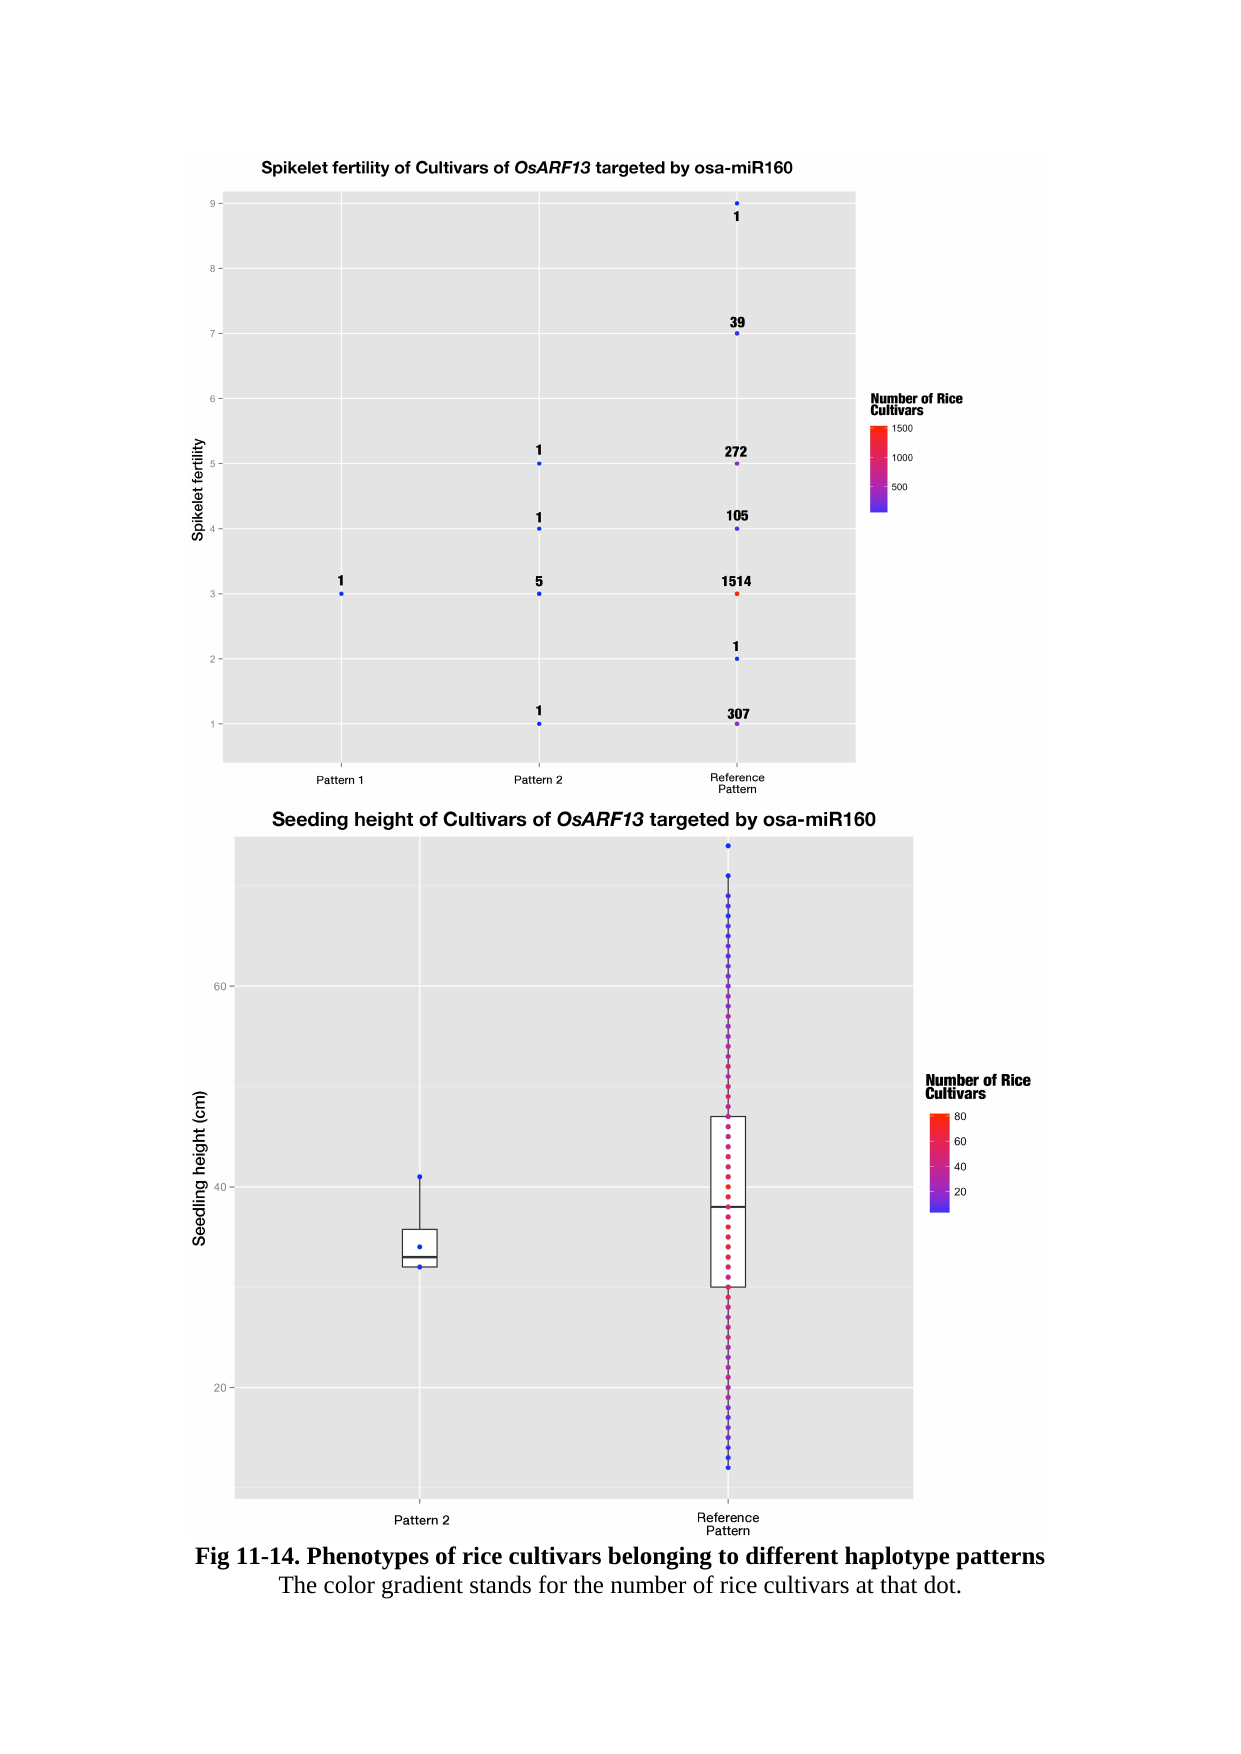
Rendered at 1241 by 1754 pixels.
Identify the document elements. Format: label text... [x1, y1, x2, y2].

text Fig 11-14. Phenotypes of rice cultivars belonging to different haplotype patterns [187, 1541, 1053, 1570]
text The color gradient stands for the number of rice cultivars at that dot. [187, 1570, 1053, 1598]
picture [187, 150, 1052, 1541]
